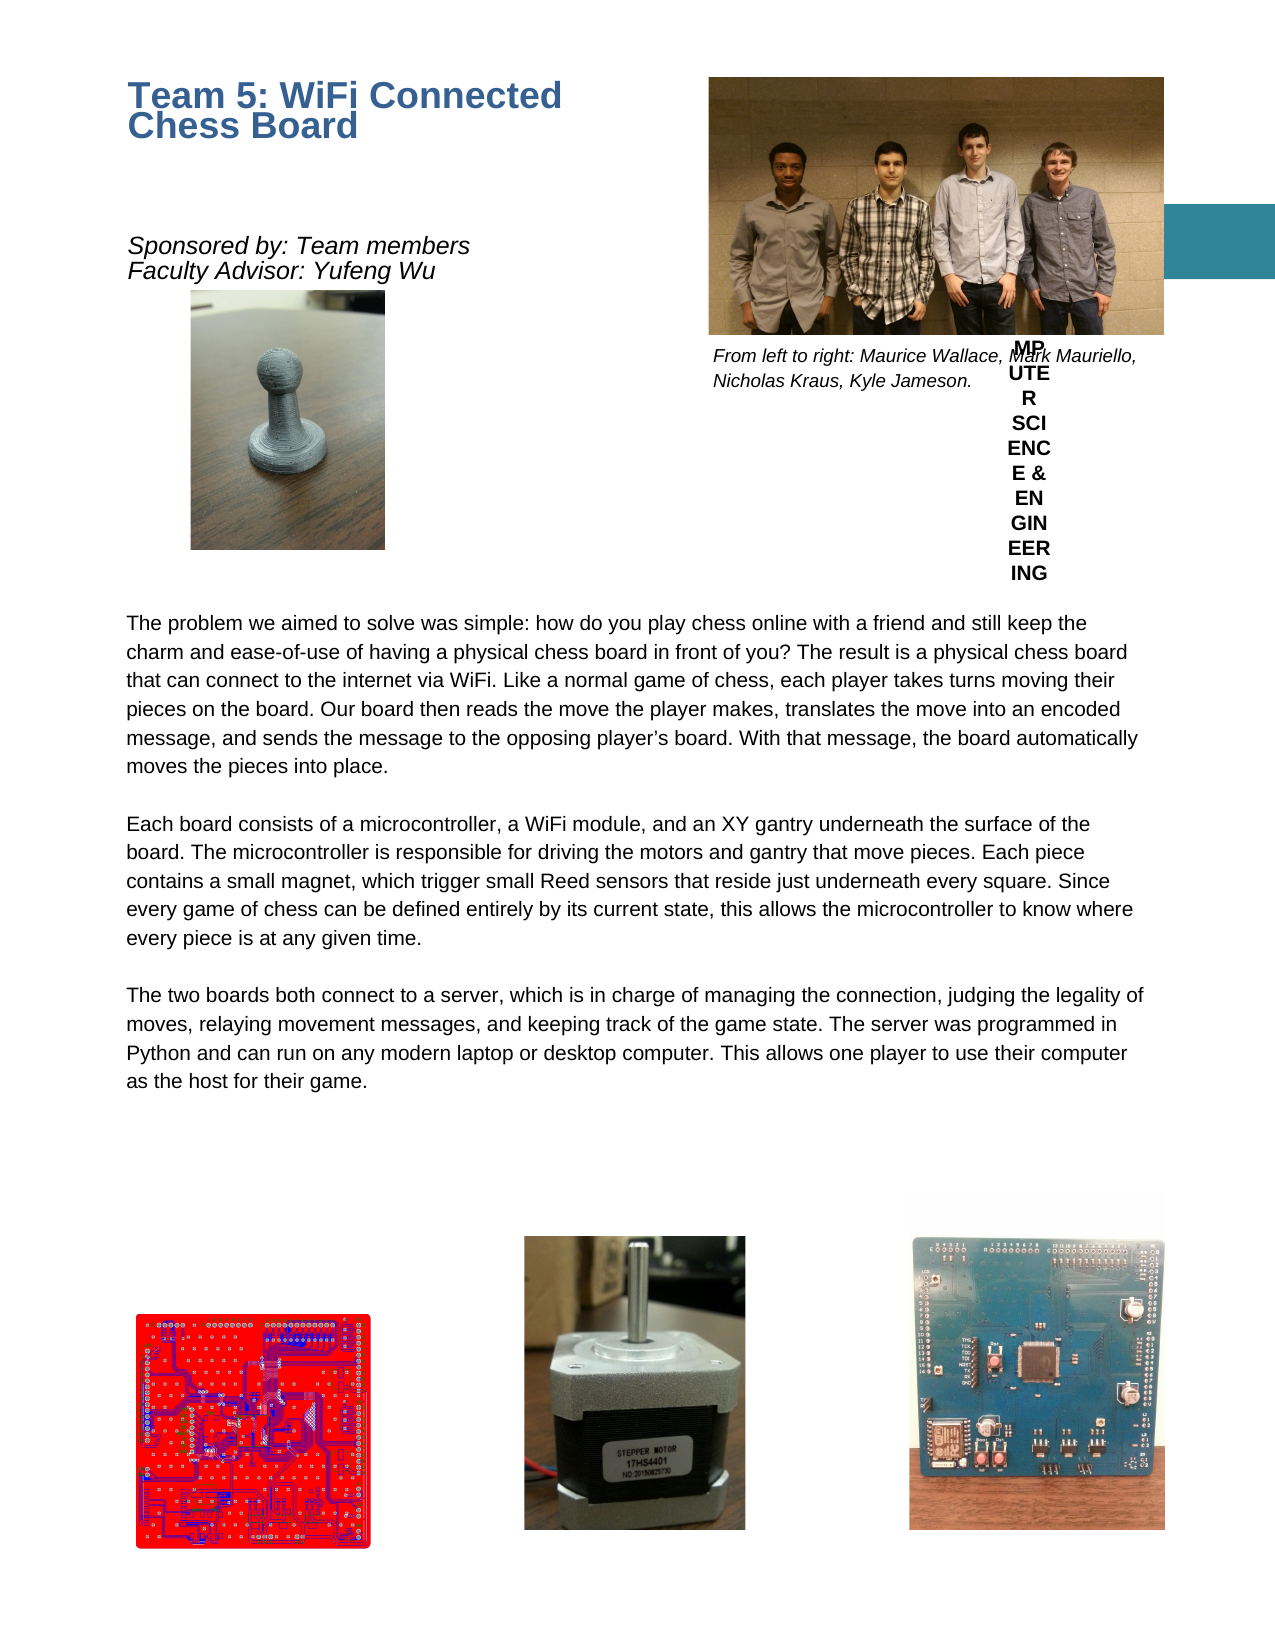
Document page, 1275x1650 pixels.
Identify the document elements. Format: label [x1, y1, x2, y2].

picture [909, 1192, 1165, 1530]
picture [708, 77, 1164, 335]
picture [190, 290, 385, 550]
picture [524, 1236, 746, 1530]
picture [136, 1314, 371, 1549]
